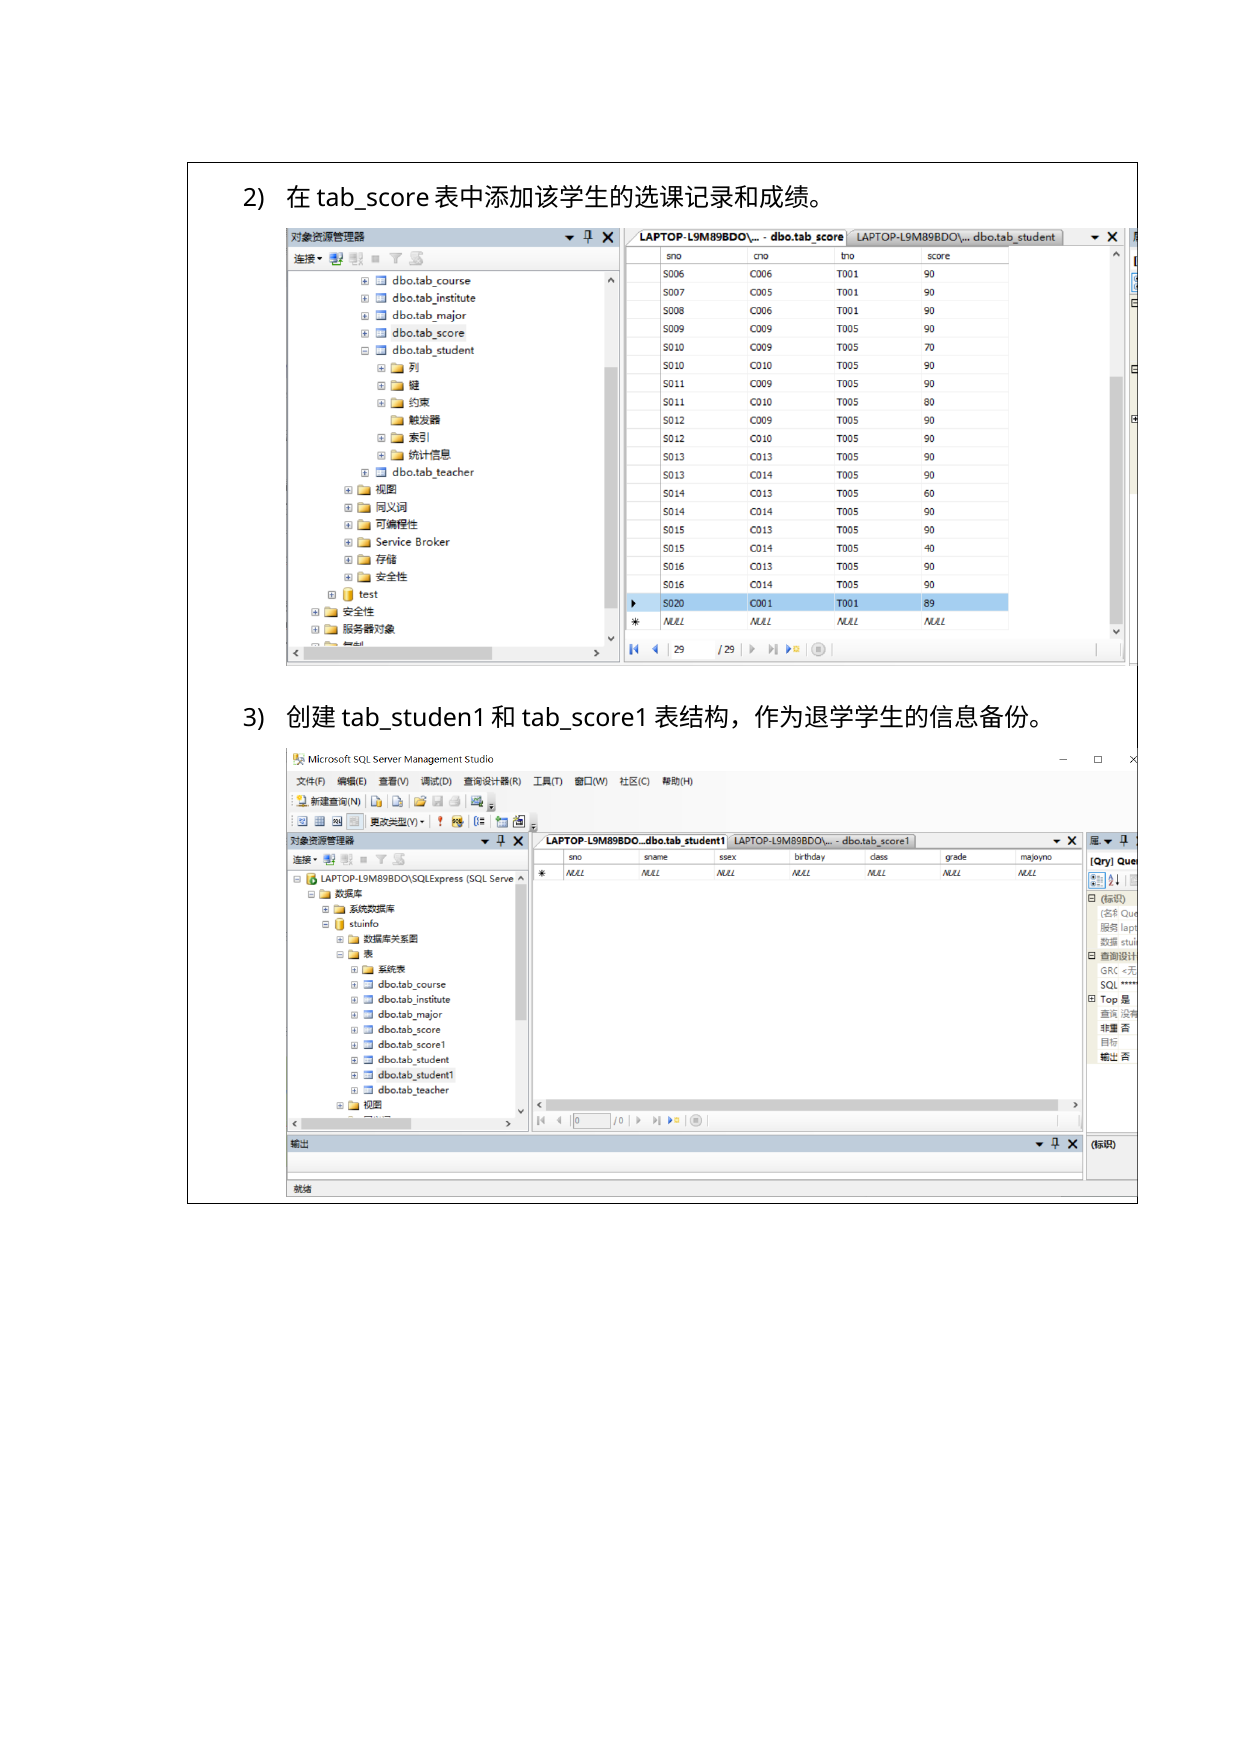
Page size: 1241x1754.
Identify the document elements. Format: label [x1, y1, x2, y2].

picture [286, 748, 1138, 1197]
table_cell [188, 163, 1137, 1203]
picture [286, 228, 1138, 666]
